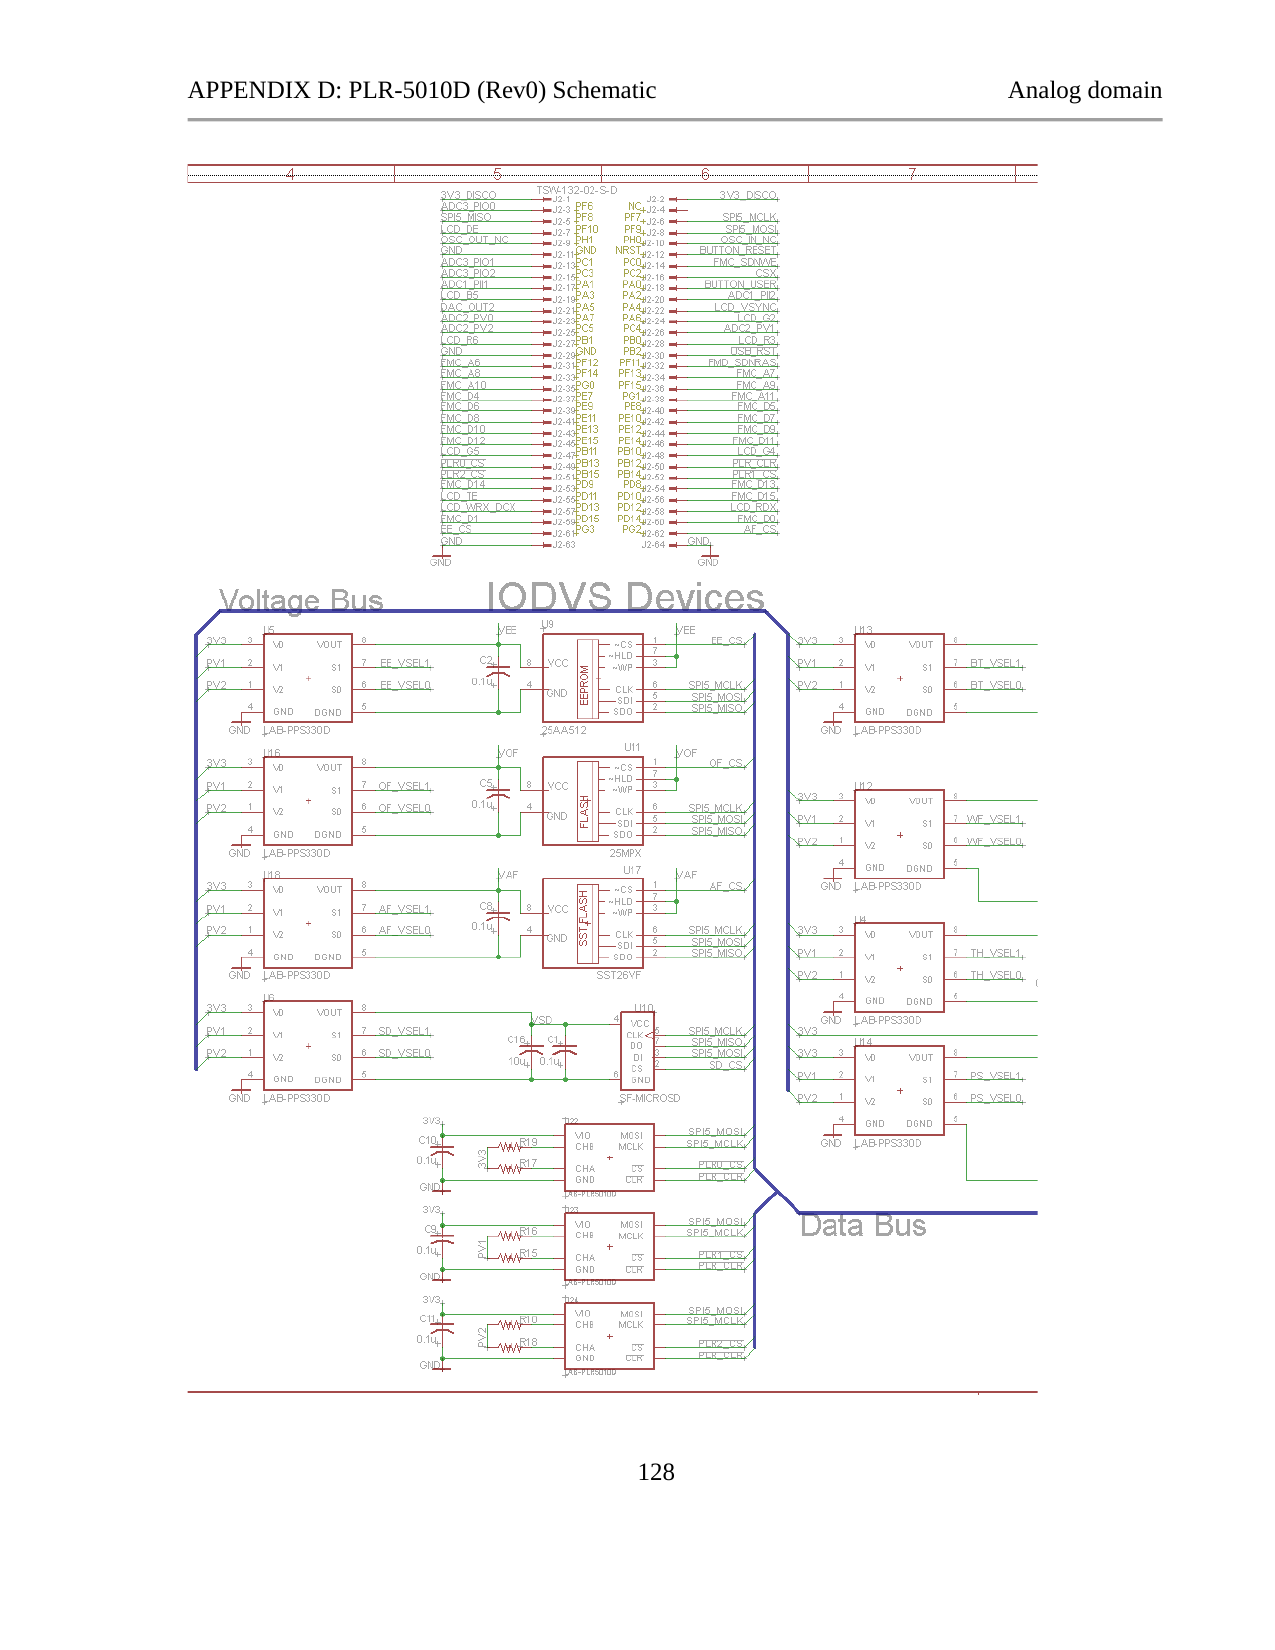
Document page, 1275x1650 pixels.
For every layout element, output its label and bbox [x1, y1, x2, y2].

picture [187, 161, 1038, 1396]
